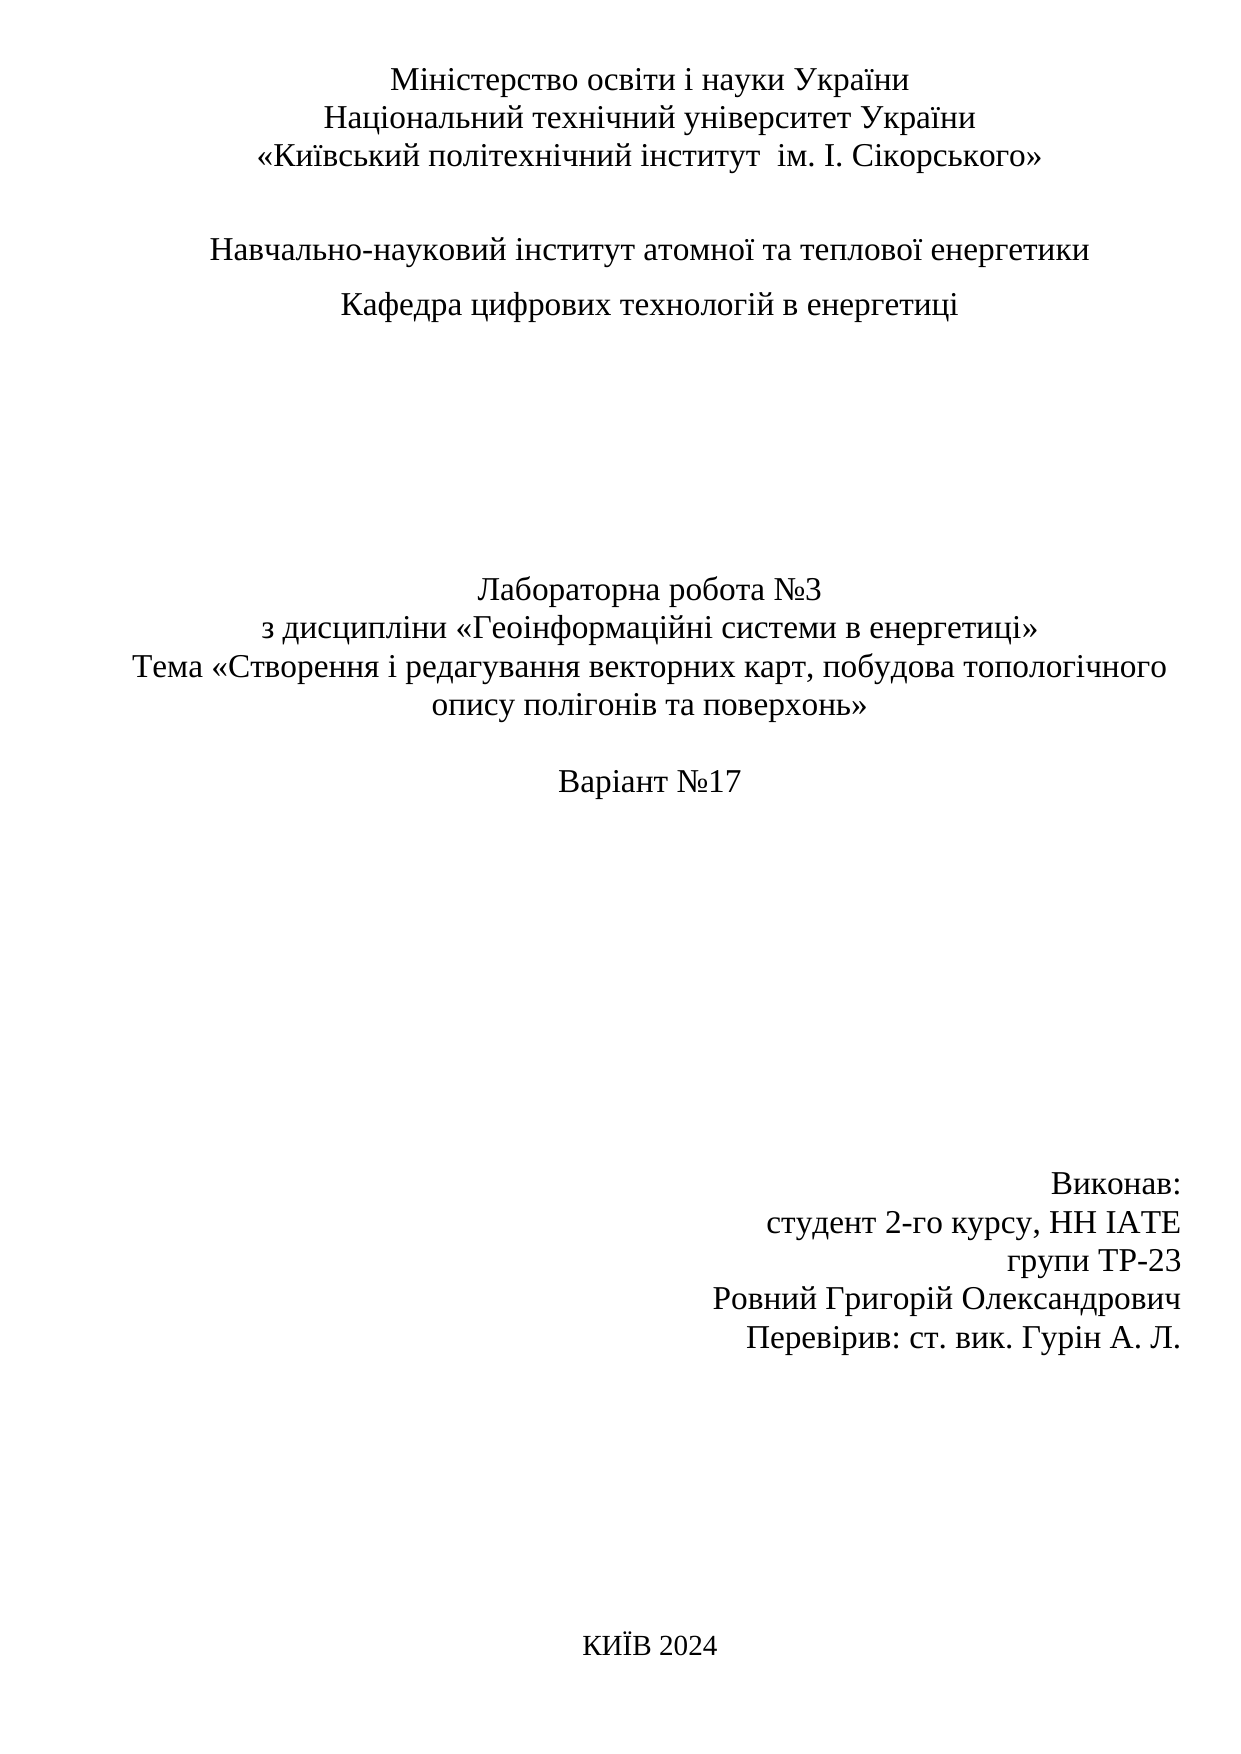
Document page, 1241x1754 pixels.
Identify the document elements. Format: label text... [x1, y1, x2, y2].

text Міністерство освіти і науки України Національний технічний університет України [118, 59, 1181, 136]
text групи ТР-23 [118, 1240, 1181, 1279]
text Навчально-науковий інститут атомної та теплової енергетики [118, 229, 1181, 267]
text Варіант №17 [118, 761, 1181, 799]
text «Київський політехнічний інститут ім. І. Сікорського» [118, 136, 1181, 174]
text Кафедра цифрових технологій в енергетиці [118, 284, 1181, 322]
text з дисципліни «Геоінформаційні системи в енергетиці» [118, 608, 1181, 646]
text Тема «Створення і редагування векторних карт, побудова топологічного опису полігонів та поверхонь» [118, 646, 1181, 723]
text Ровний Григорій Олександрович [118, 1279, 1181, 1317]
text Перевірив: ст. вик. Гурін А. Л. [118, 1317, 1181, 1355]
text Лабораторна робота №3 [118, 569, 1181, 608]
text Виконав: [118, 1164, 1181, 1202]
text студент 2-го курсу, НН ІАТЕ [118, 1202, 1181, 1240]
text КИЇВ 2024 [118, 1628, 1181, 1662]
